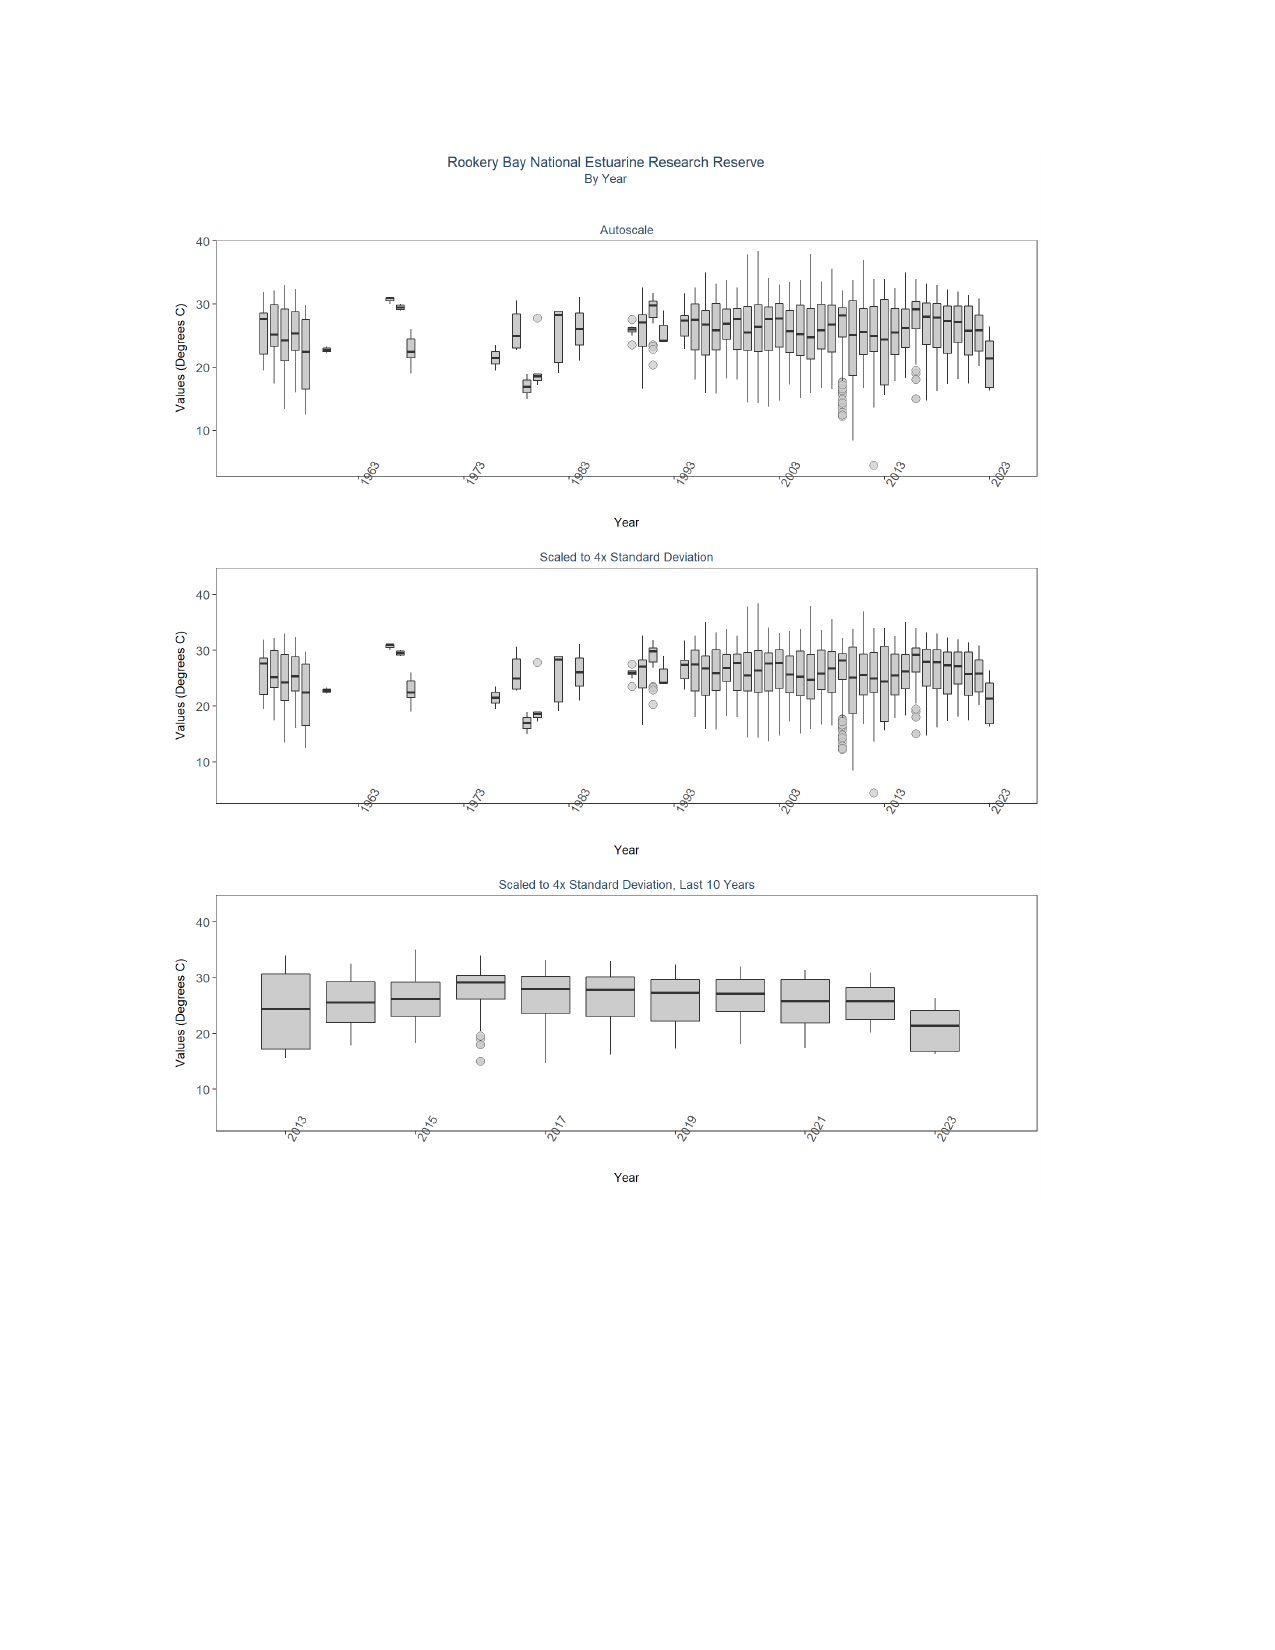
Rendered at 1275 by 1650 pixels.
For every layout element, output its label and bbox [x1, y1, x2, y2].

picture [168, 150, 1044, 1200]
